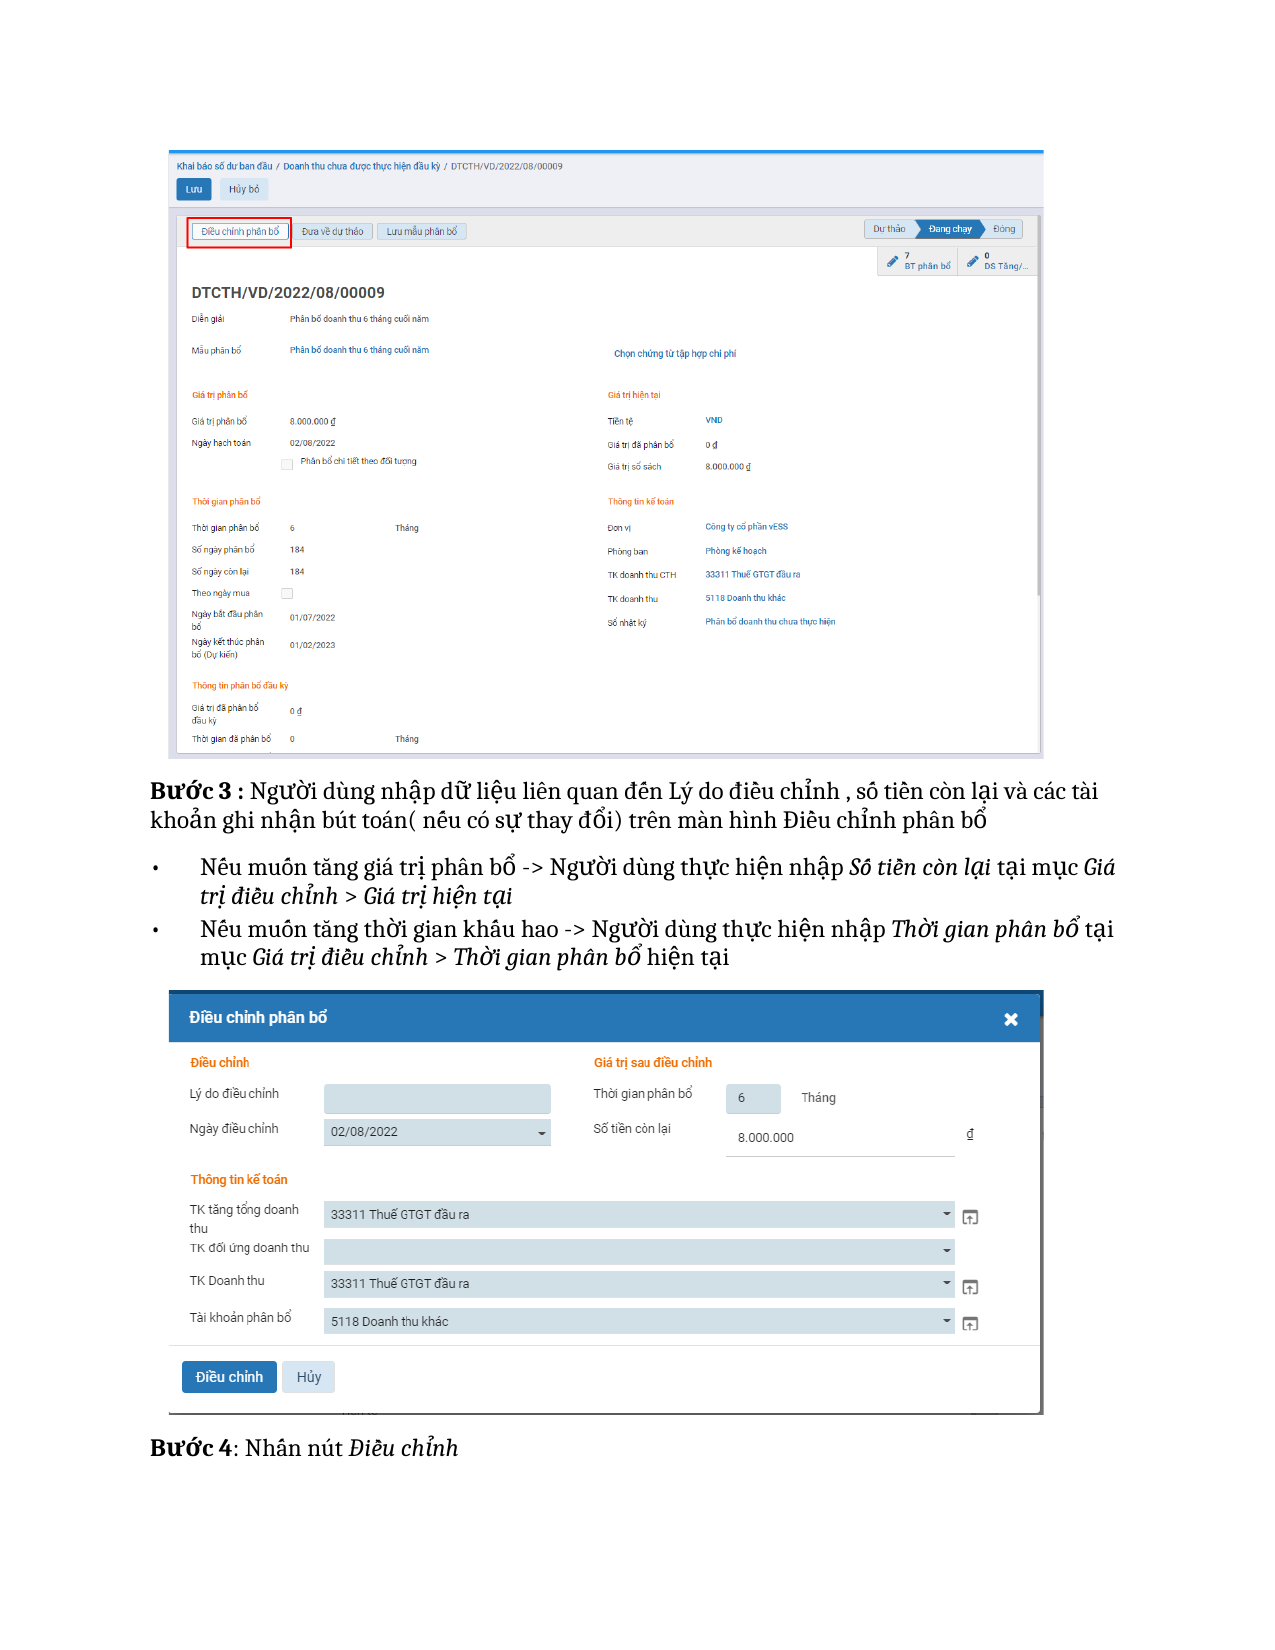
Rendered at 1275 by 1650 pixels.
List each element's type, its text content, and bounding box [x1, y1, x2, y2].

text Bước 4: Nhấn nút Điều chỉnh [150, 1434, 1125, 1462]
list Nếu muốn tăng thời gian khấu hao -> Người dùng thực hiện nhập Thời gian phân bổ tại mục Giá trị điều chỉnh > Thời gian phân bổ hiện tại [150, 914, 1125, 972]
picture [168, 150, 1044, 759]
text Bước 3 : Người dùng nhập dữ liệu liên quan đến Lý do điều chỉnh , số tiền còn lại và các tài khoản ghi nhận bút toán( nếu có sự thay đổi) trên màn hình Điều chỉnh phân bổ [150, 777, 1125, 834]
list Nếu muốn tăng giá trị phân bổ -> Người dùng thực hiện nhập Số tiền còn lại tại mục Giá trị điều chỉnh > Giá trị hiện tại [150, 853, 1125, 911]
picture [168, 990, 1044, 1415]
